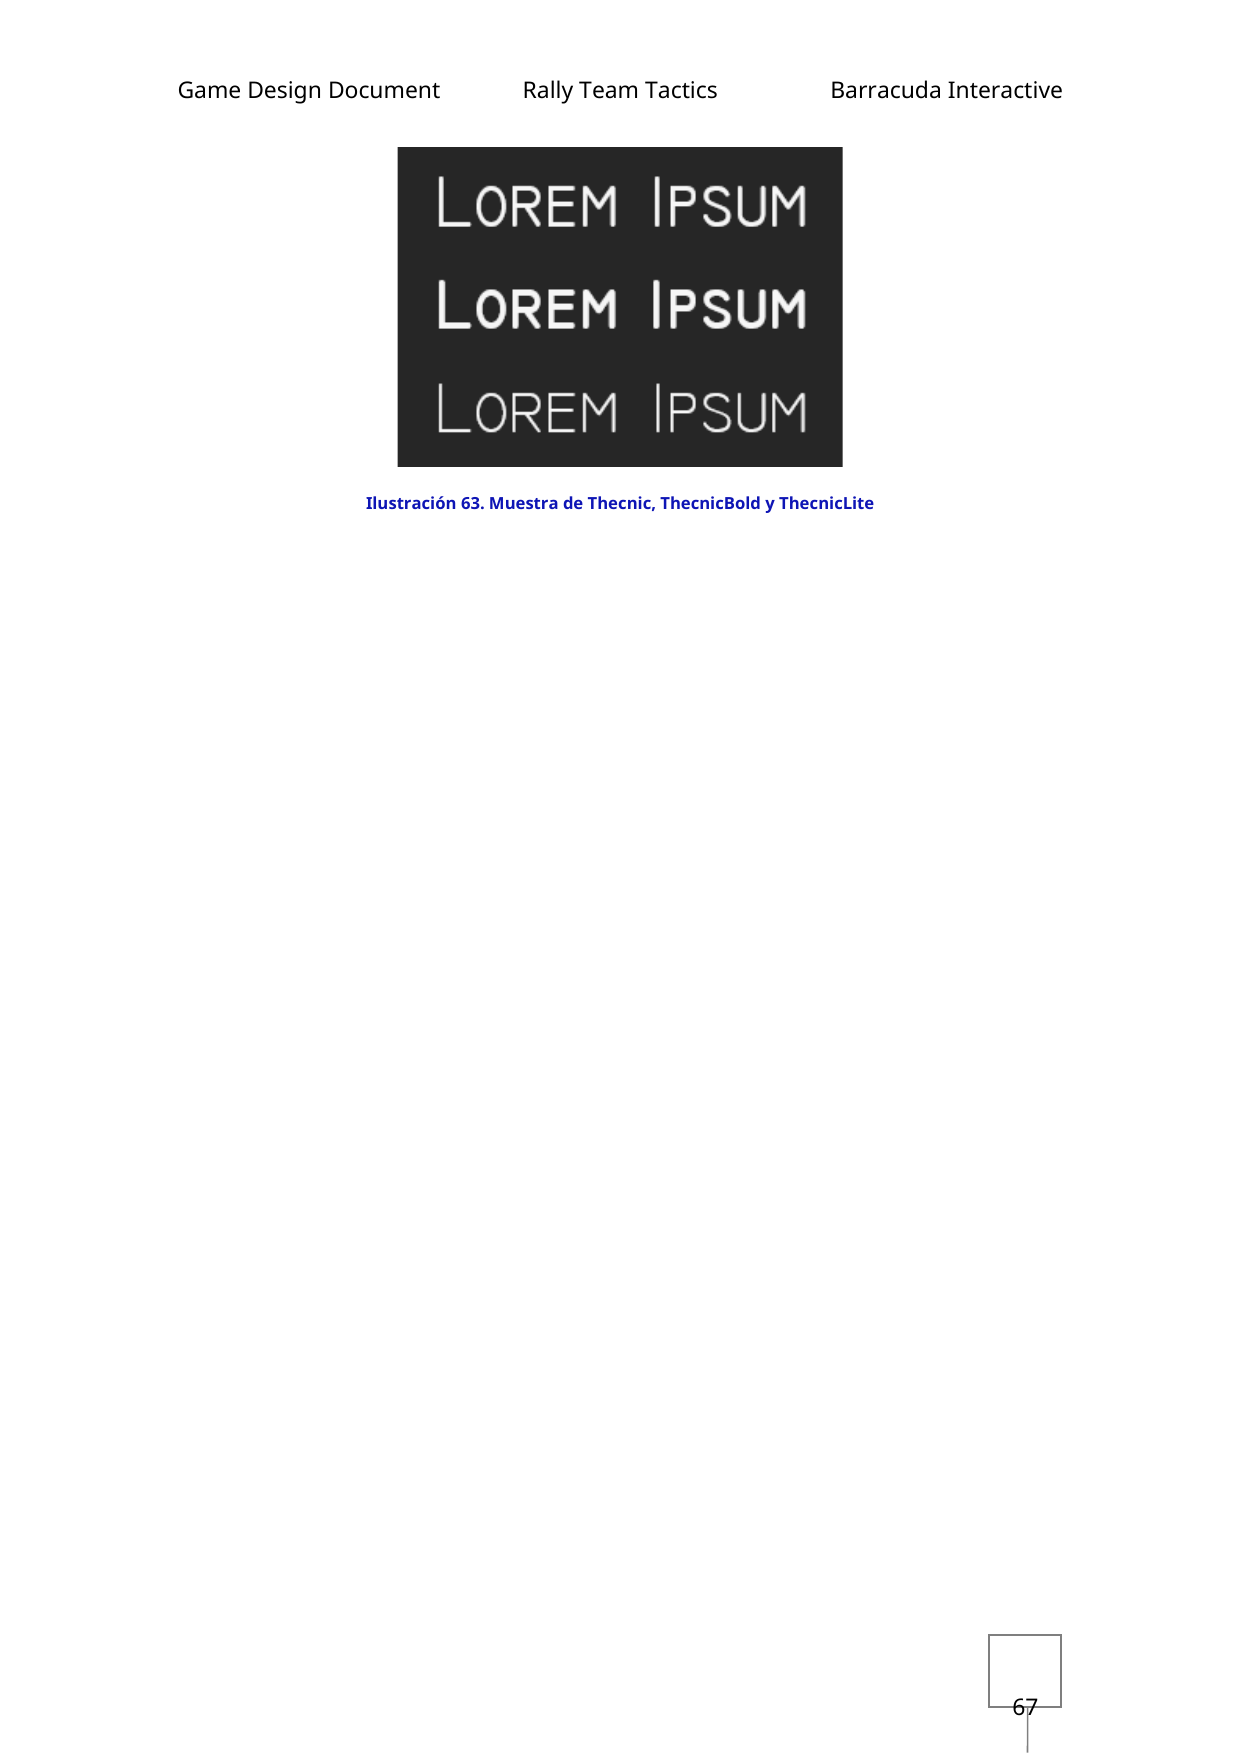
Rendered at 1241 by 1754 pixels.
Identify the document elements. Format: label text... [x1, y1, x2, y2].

picture [397, 147, 843, 467]
text Ilustración 63. Muestra de Thecnic, ThecnicBold y ThecnicLite [177, 492, 1063, 514]
